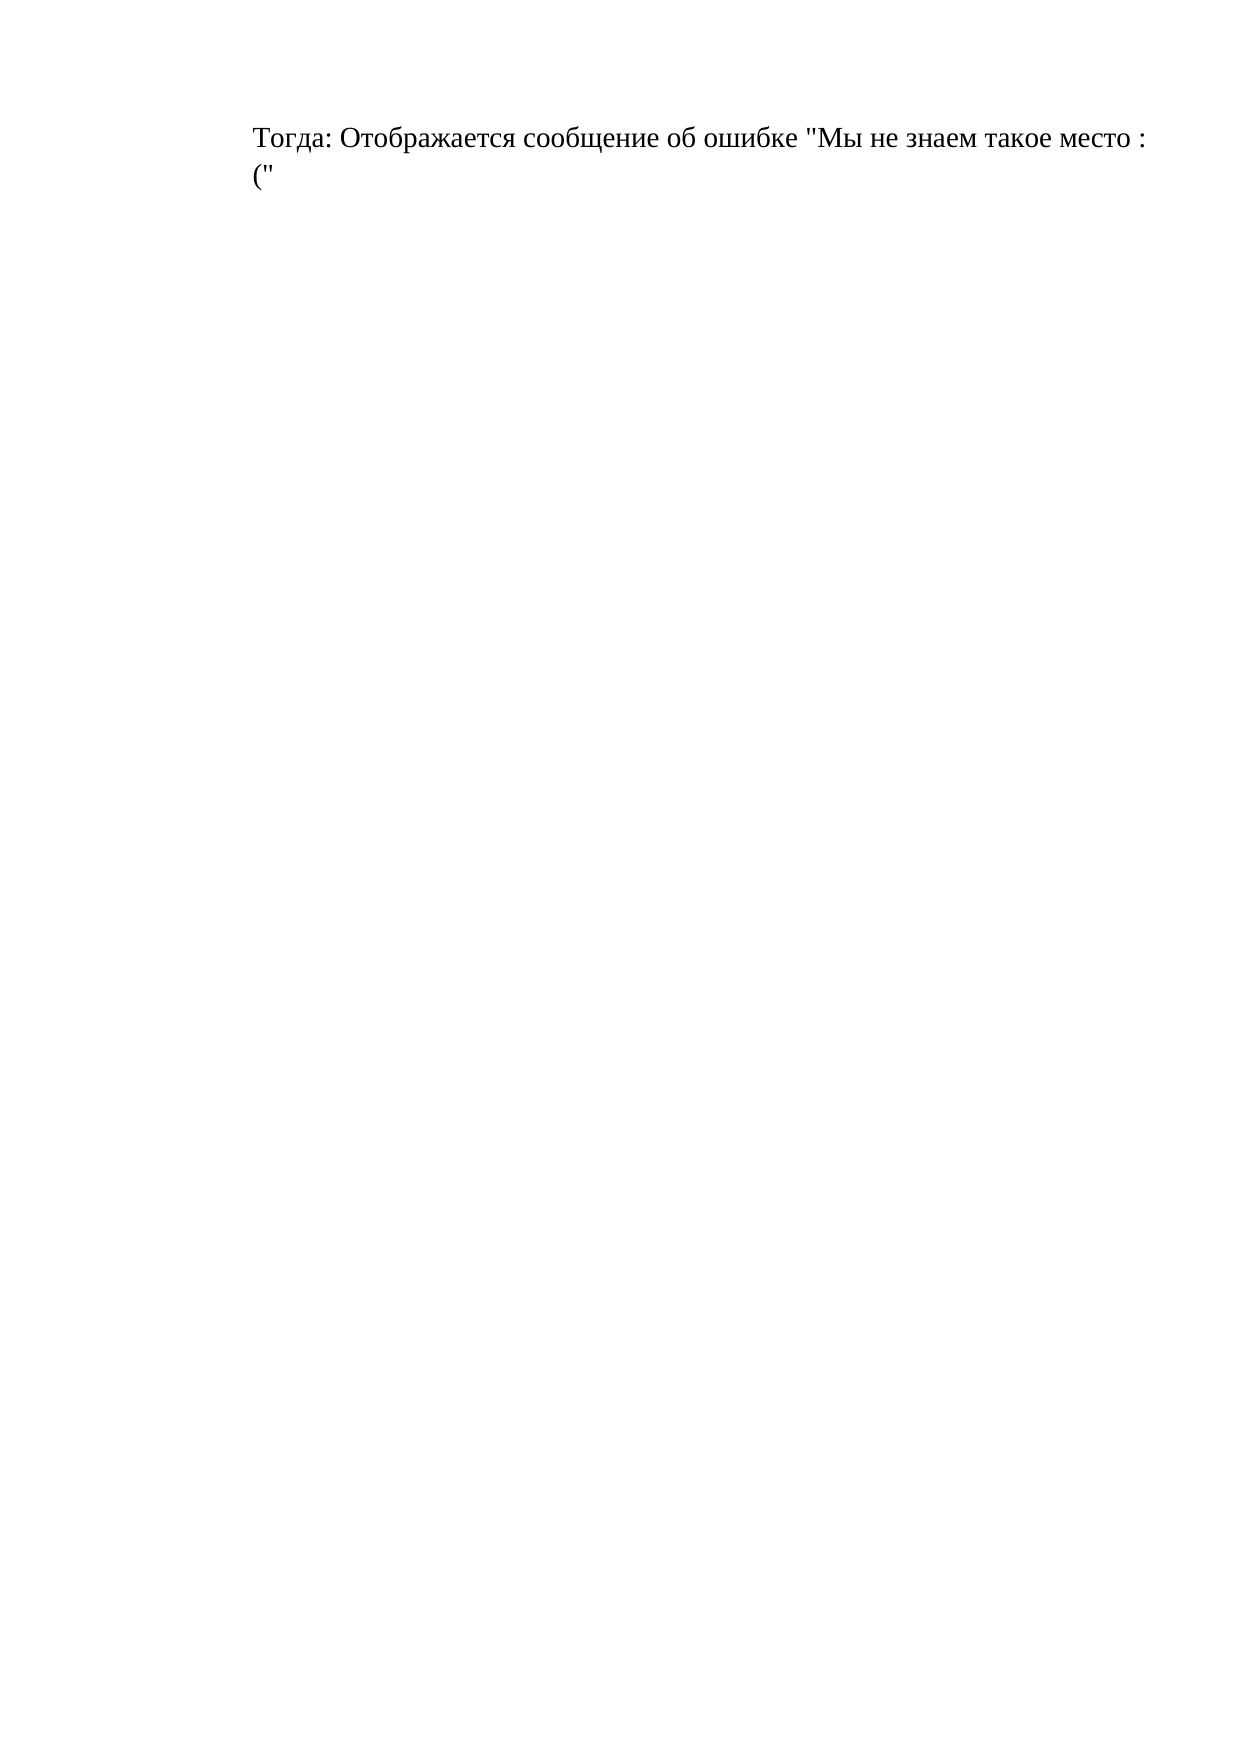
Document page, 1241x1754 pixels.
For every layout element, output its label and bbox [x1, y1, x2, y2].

text [252, 121, 1152, 190]
